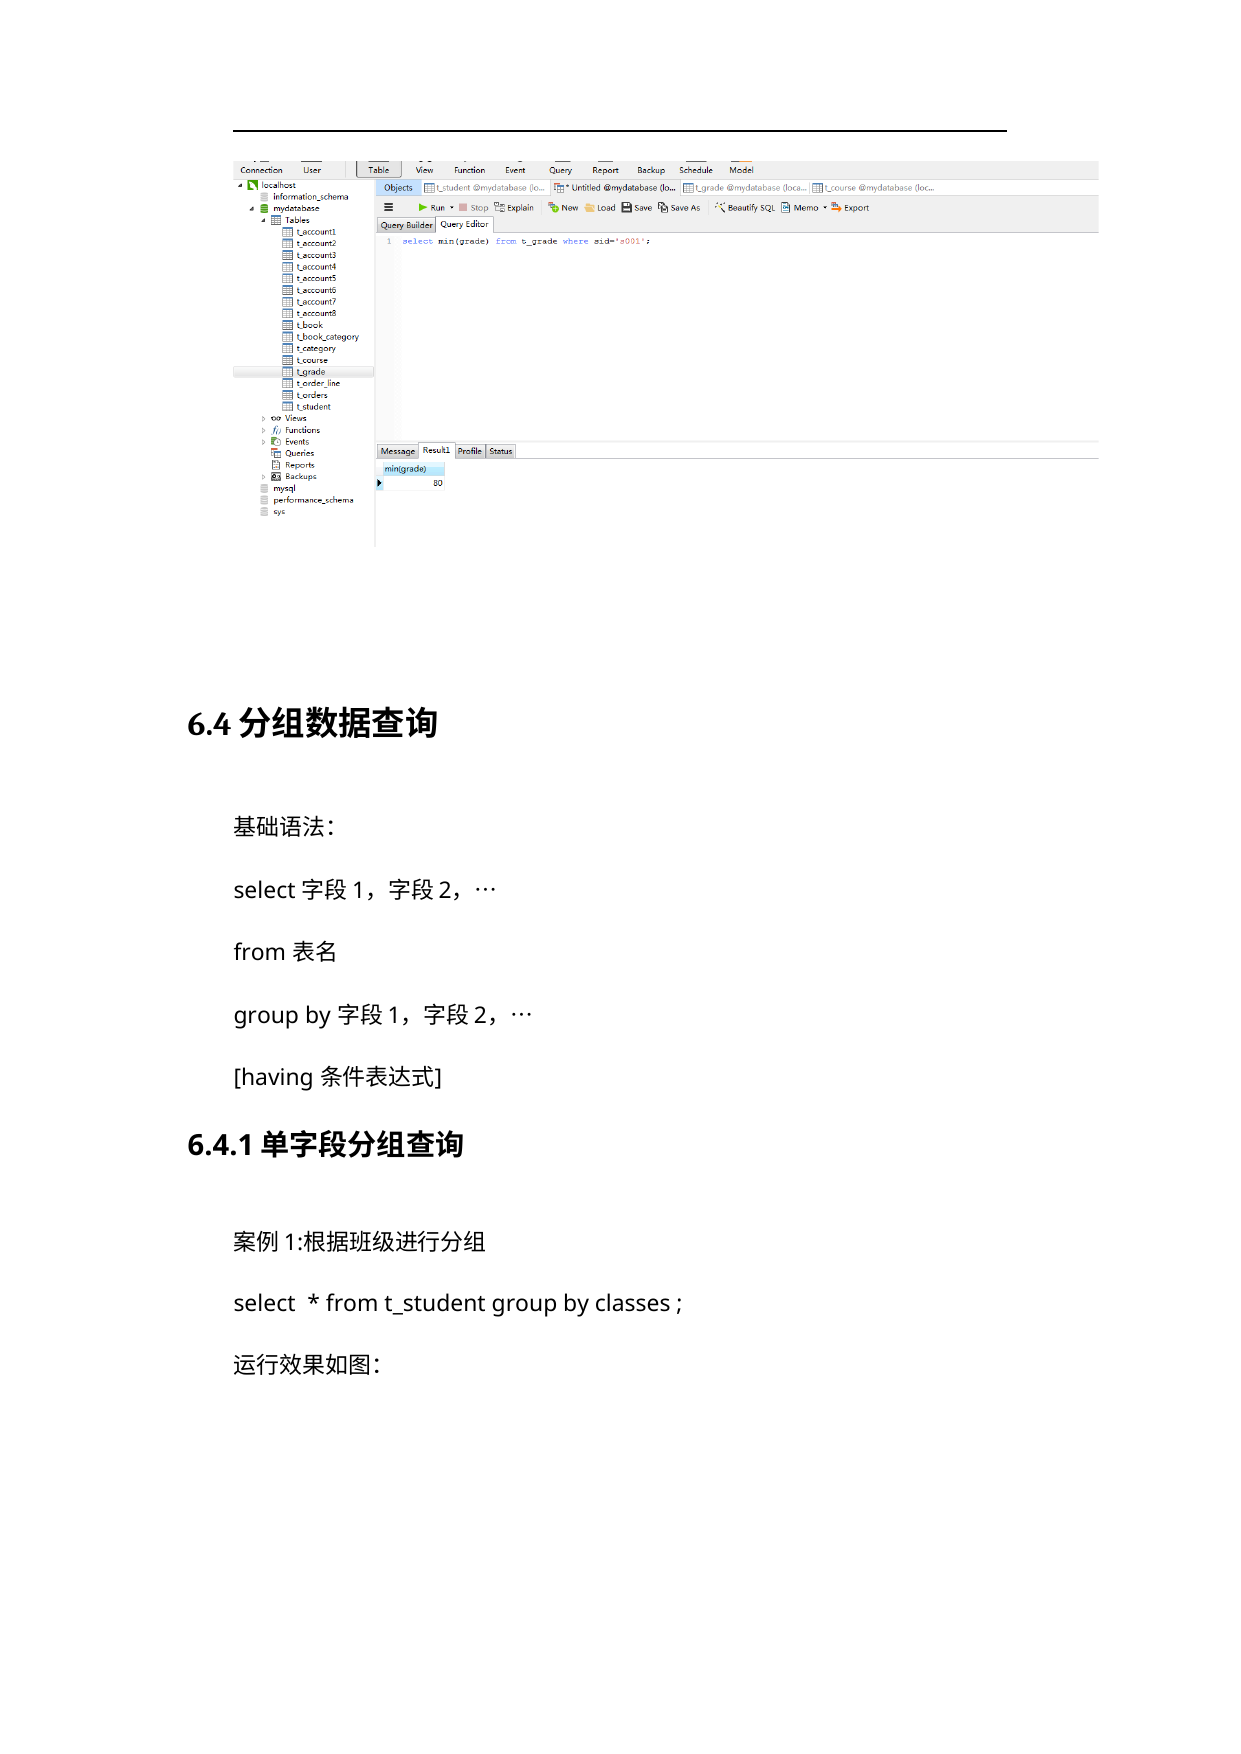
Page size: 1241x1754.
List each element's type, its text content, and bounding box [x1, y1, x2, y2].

list 案例1:根据班级进行分组 [233, 1224, 1007, 1257]
list 基础语法： [233, 809, 1007, 842]
list 运行效果如图： [233, 1347, 1007, 1380]
list select * from t_student group by classes ; [233, 1287, 1007, 1318]
subtitle 6.4分组数据查询 [187, 697, 1007, 745]
list [having 条件表达式] [233, 1059, 1007, 1092]
subtitle 6.4.1单字段分组查询 [187, 1122, 1007, 1164]
list from 表名 [233, 934, 1007, 967]
picture [233, 161, 1099, 547]
list select 字段1，字段2，… [233, 872, 1007, 905]
list group by 字段1，字段2，… [233, 997, 1007, 1030]
